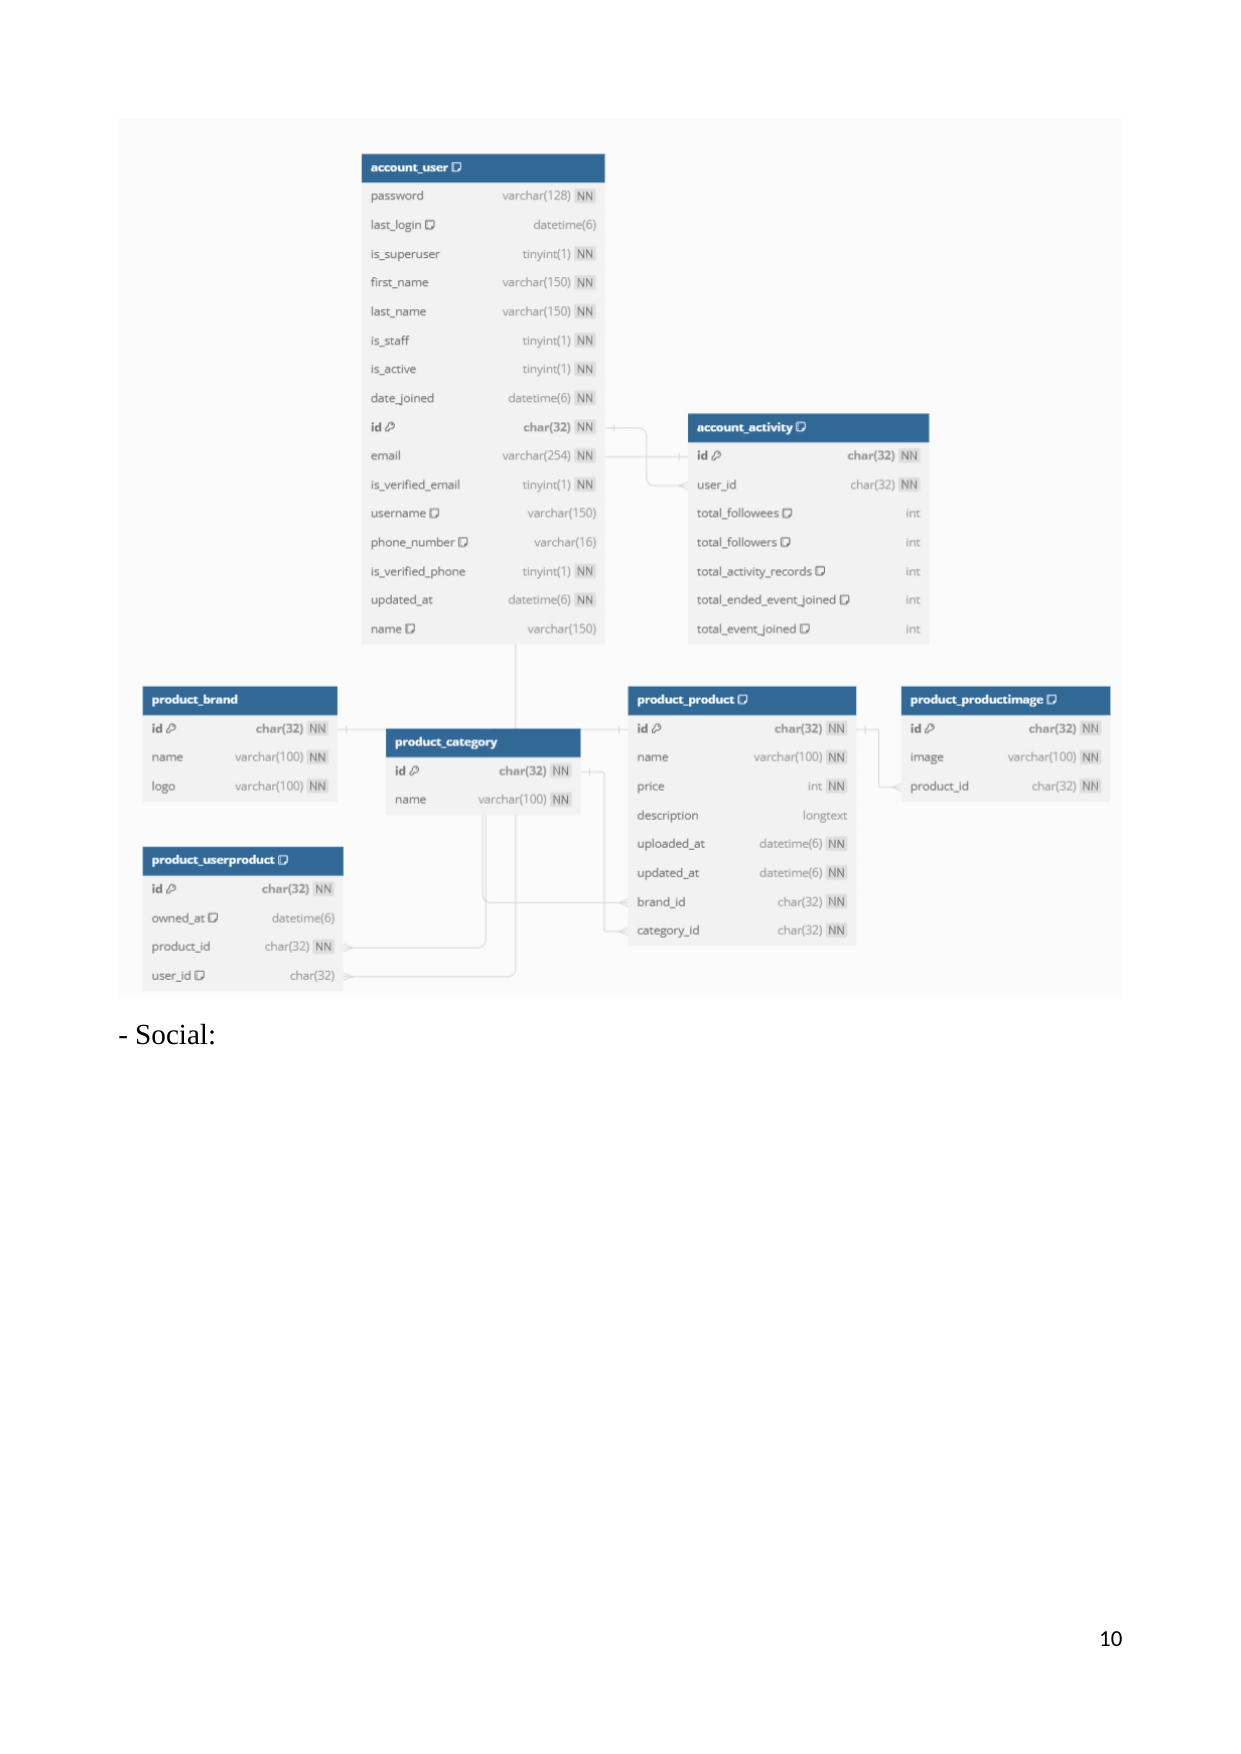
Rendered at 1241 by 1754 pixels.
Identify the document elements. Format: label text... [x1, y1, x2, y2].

picture [118, 118, 1123, 998]
text - Social: [118, 1017, 1122, 1051]
